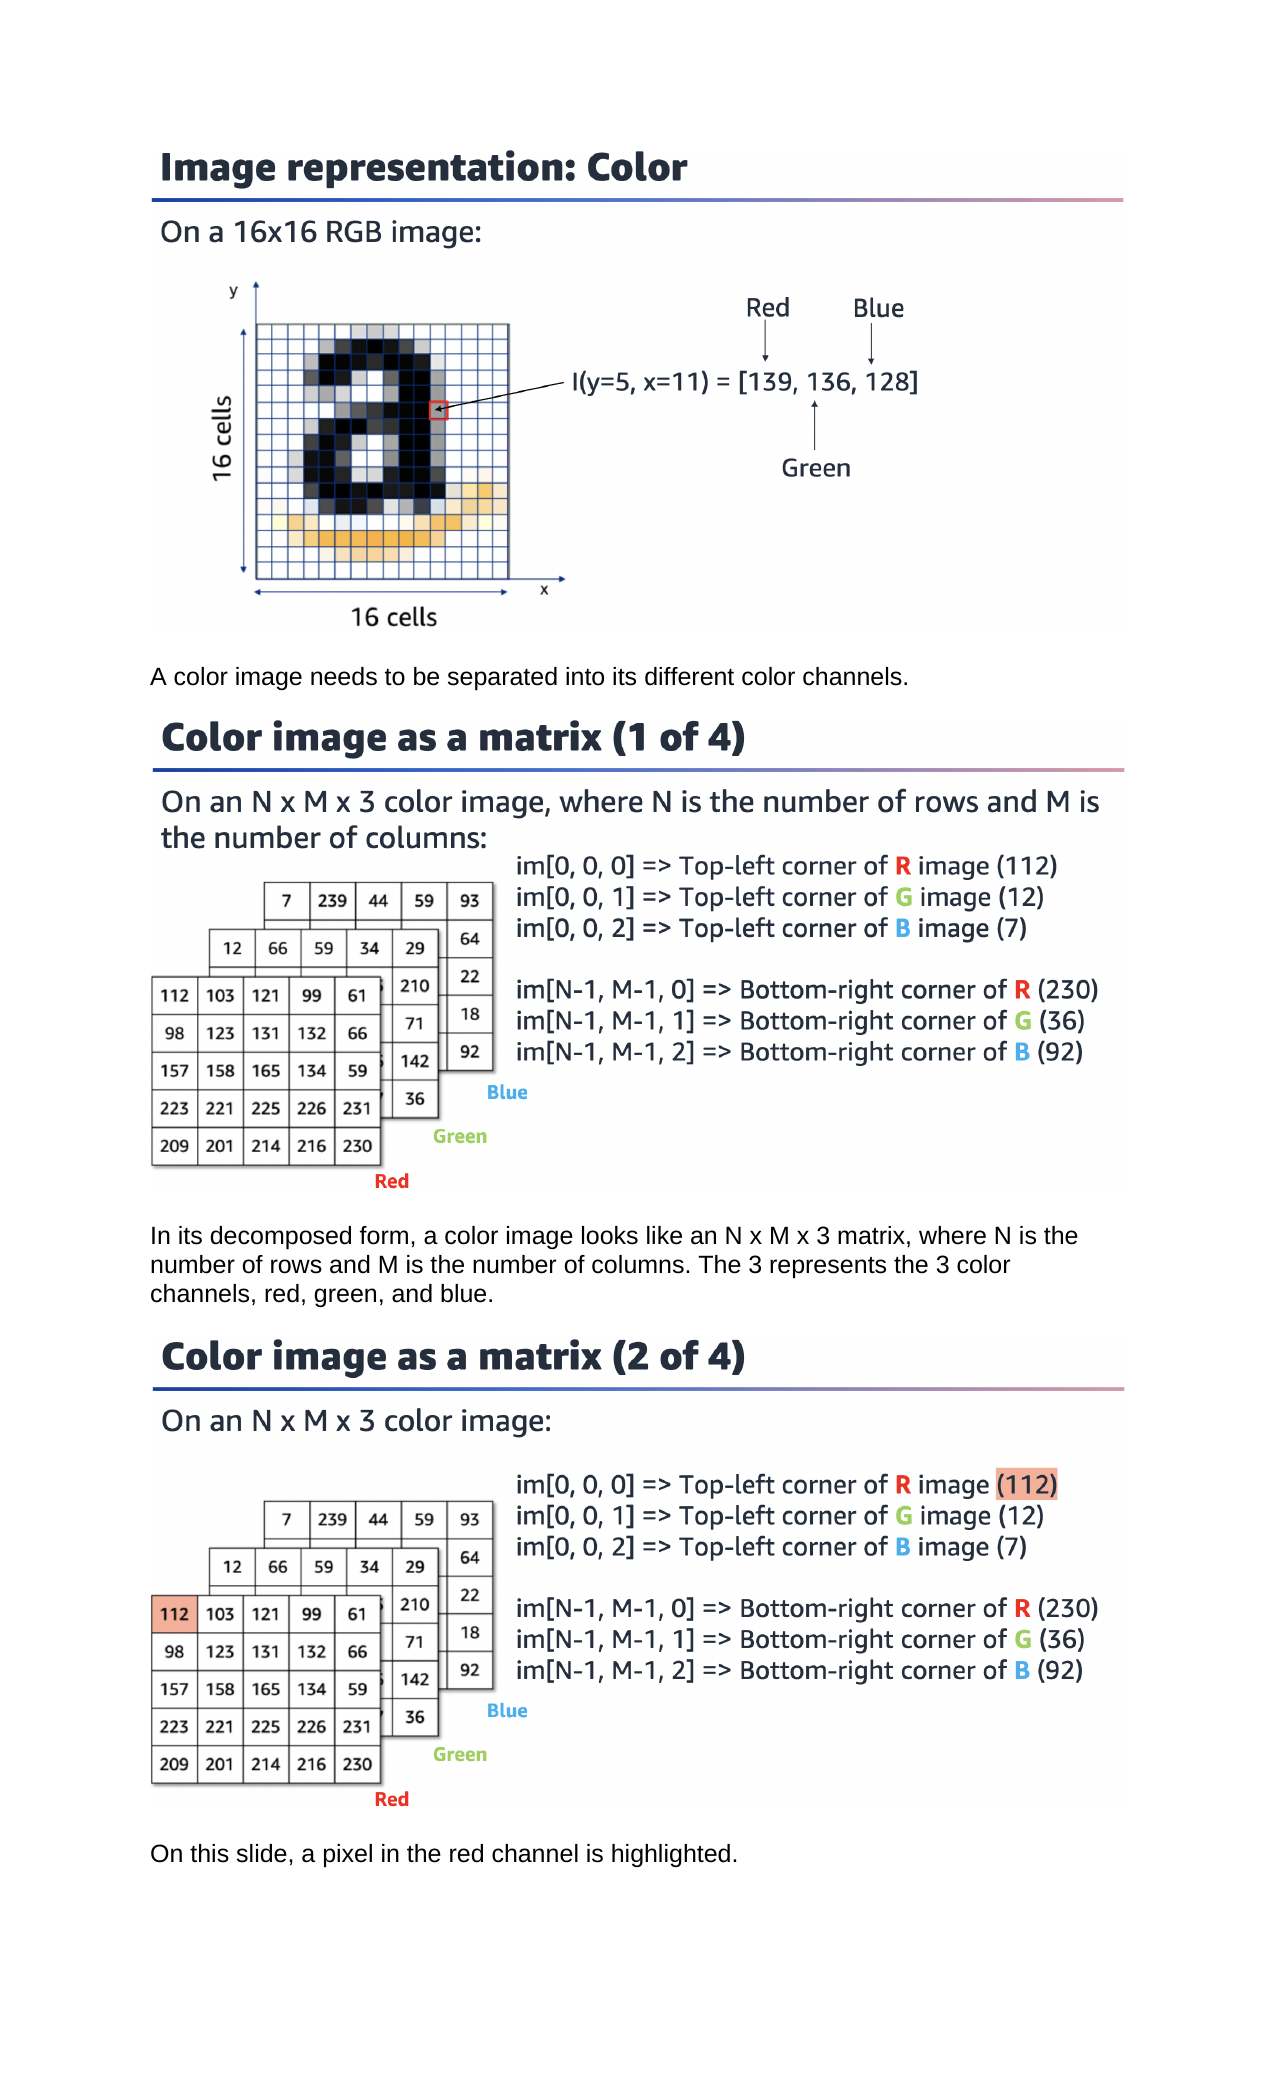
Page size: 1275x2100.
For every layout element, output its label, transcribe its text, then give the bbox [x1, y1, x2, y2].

picture [150, 150, 1125, 634]
text number of rows and M is the number of columns. The 3 represents the 3 color channels, red, green, and blue. [150, 1250, 1125, 1307]
picture [150, 719, 1125, 1193]
picture [150, 1336, 1125, 1810]
text On this slide, a pixel in the red channel is highlighted. [150, 1839, 1125, 1867]
text A color image needs to be separated into its different color channels. [150, 662, 1125, 691]
text In its decomposed form, a color image looks like an N x M x 3 matrix, where N is the [150, 1221, 1125, 1250]
